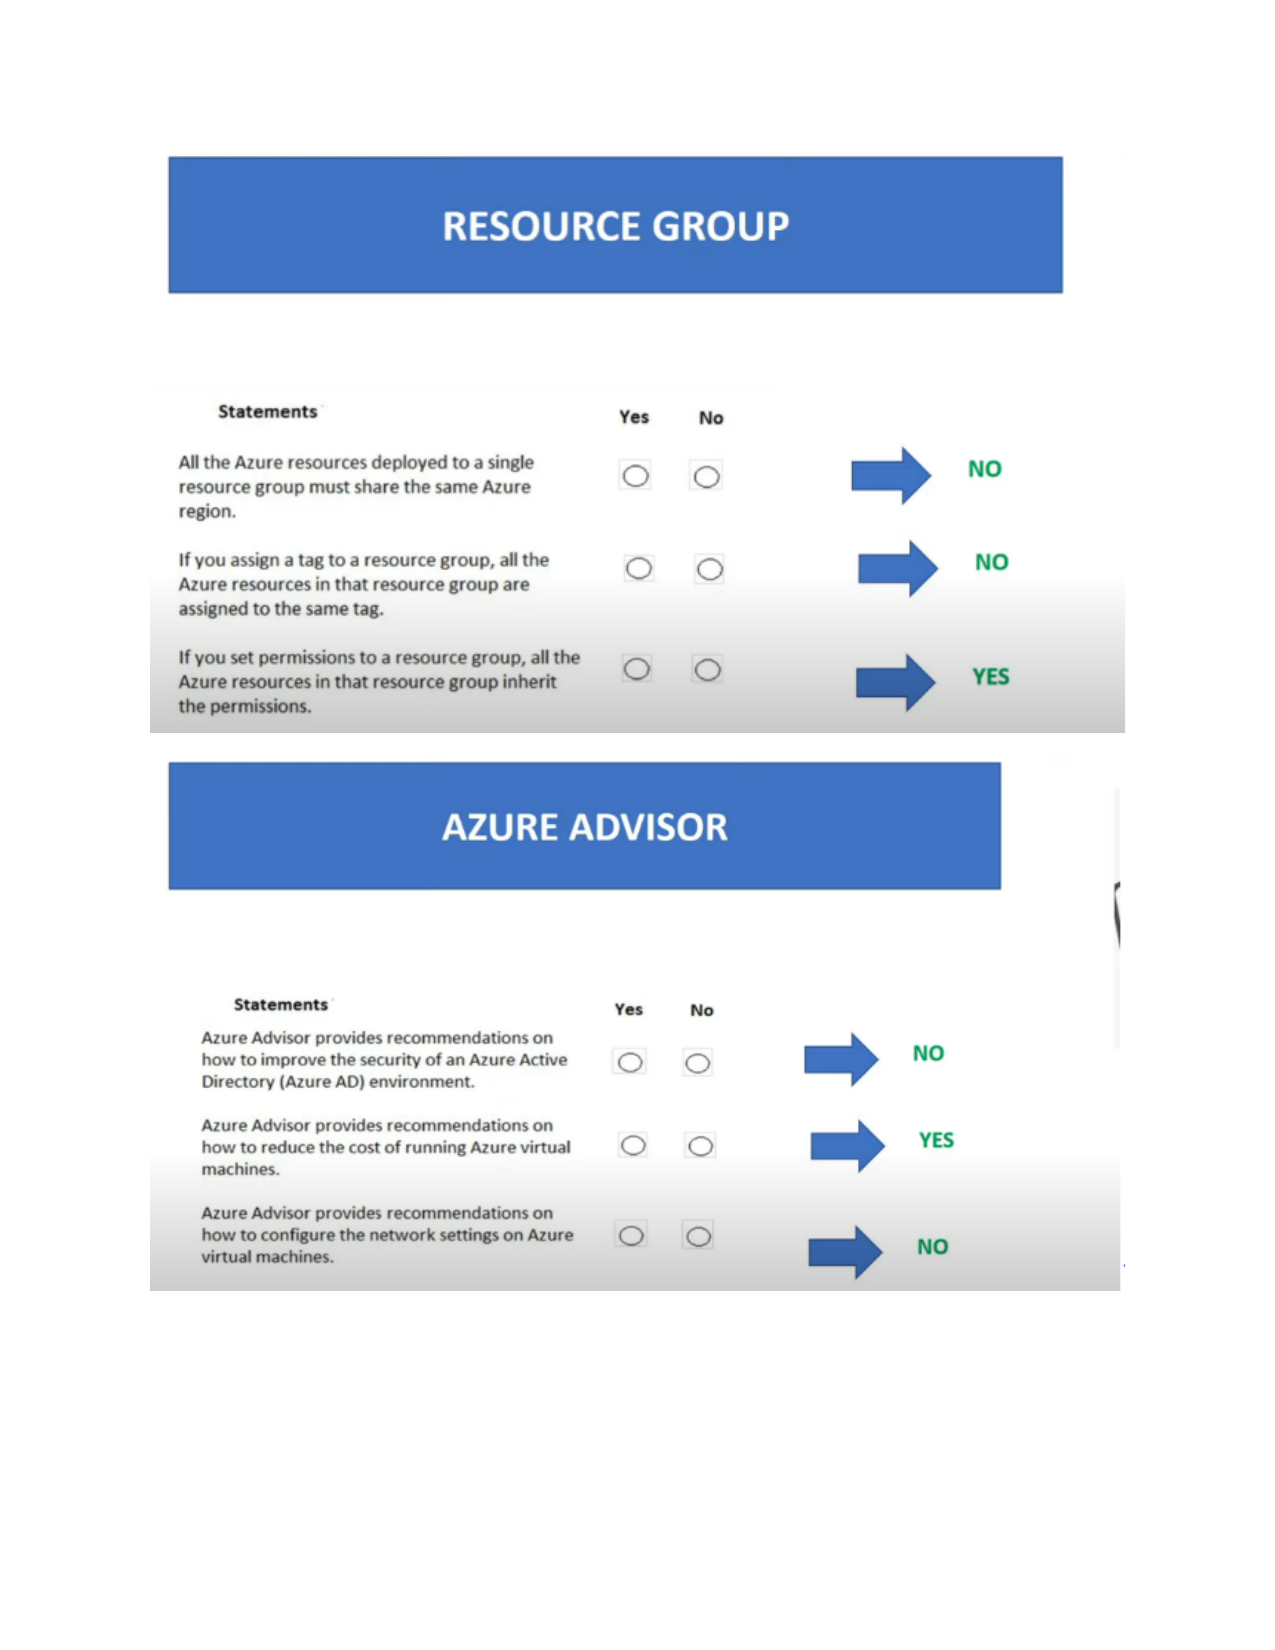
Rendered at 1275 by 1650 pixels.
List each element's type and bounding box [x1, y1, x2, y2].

picture [150, 751, 1125, 1291]
picture [150, 150, 1125, 733]
